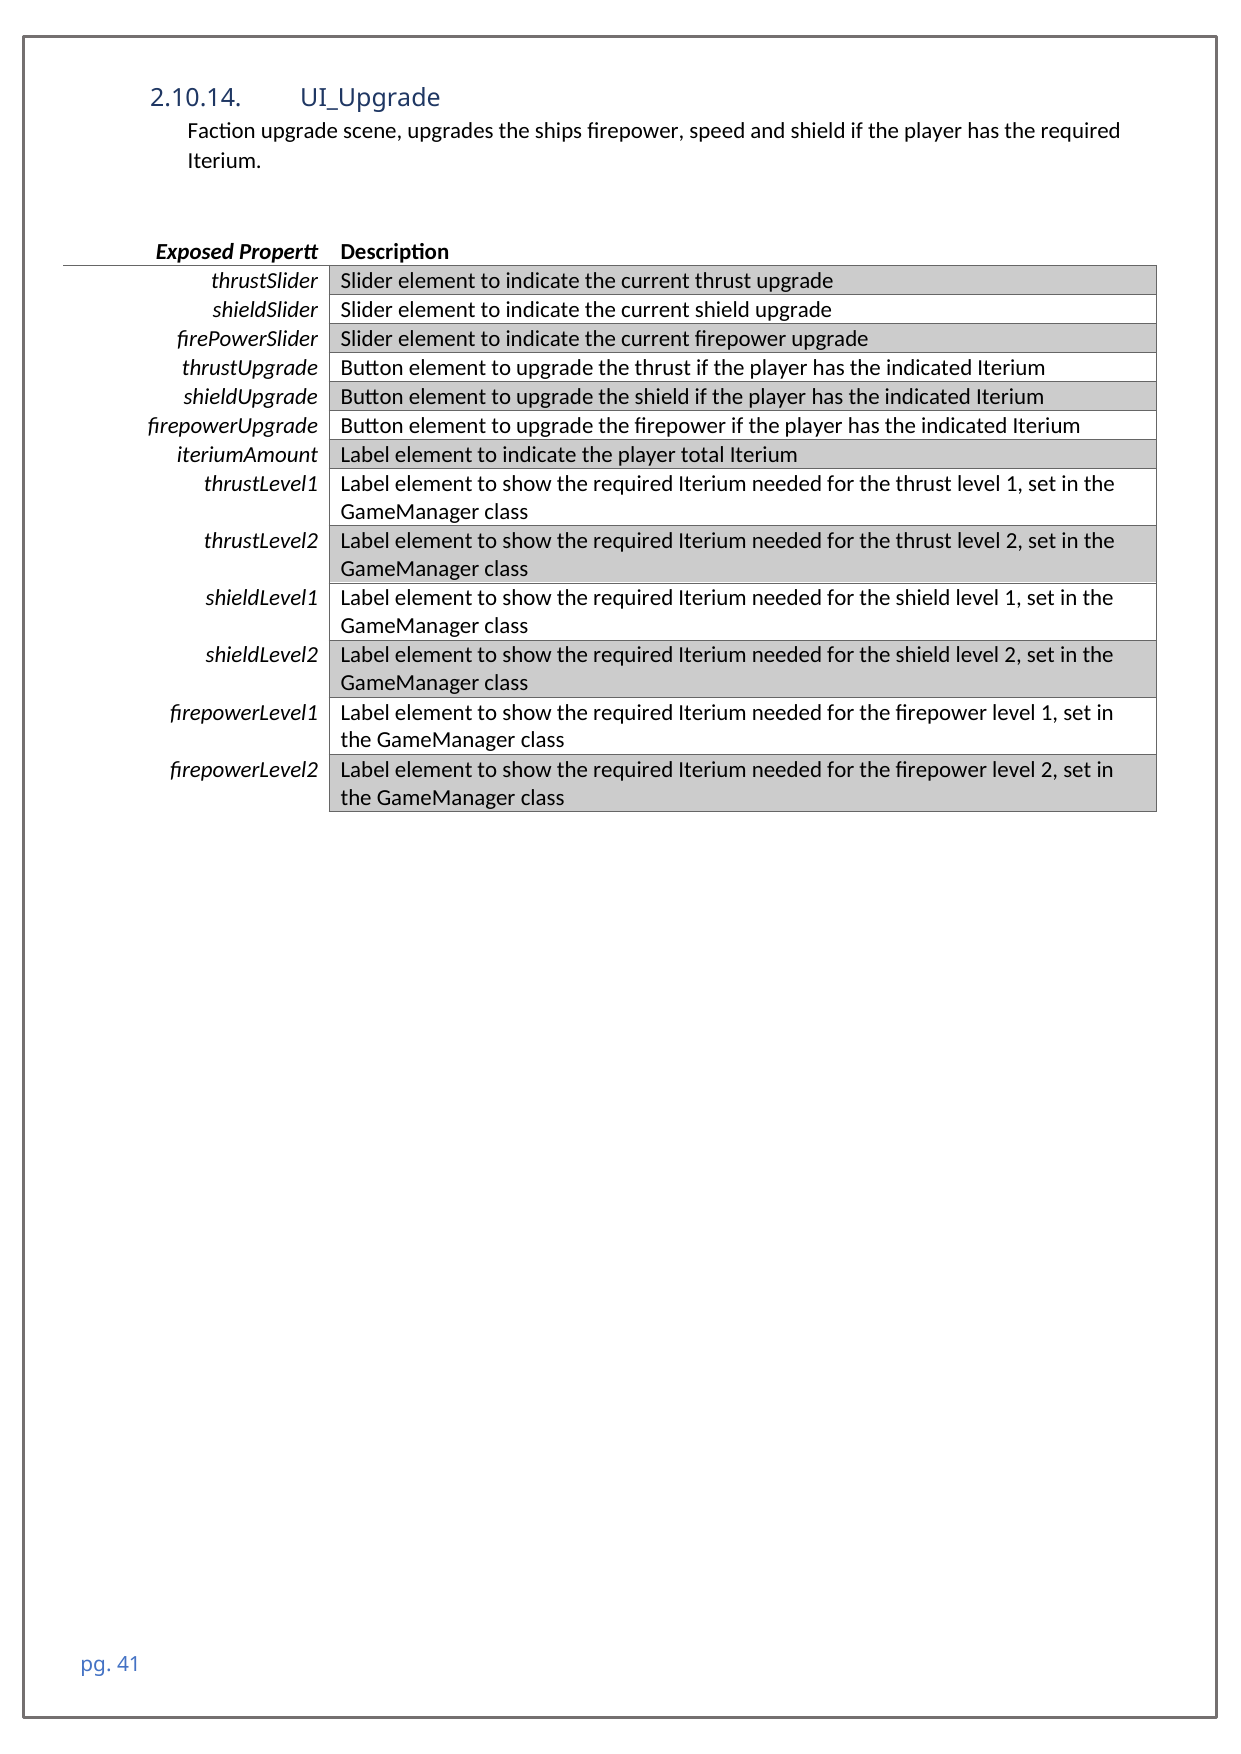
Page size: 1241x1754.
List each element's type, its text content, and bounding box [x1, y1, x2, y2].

table_cell Button element to upgrade the thrust if the player has the indicated Iterium [330, 353, 1156, 381]
table_cell Label element to show the required Iterium needed for the shield level 2, set in the GameManager class [330, 641, 1156, 697]
table_cell shieldLevel1 [63, 583, 329, 639]
table_cell Slider element to indicate the current firepower upgrade [330, 324, 1156, 352]
table_cell firePowerSlider [63, 323, 329, 352]
table_cell iteriumAmount [63, 439, 329, 468]
table_cell firepowerUpgrade [63, 410, 329, 439]
table_cell shieldLevel2 [63, 640, 329, 697]
table_cell Label element to show the required Iterium needed for the thrust level 2, set in the GameManager class [330, 526, 1156, 582]
table_cell thrustLevel2 [63, 525, 329, 582]
table_cell Slider element to indicate the current thrust upgrade [330, 266, 1156, 294]
table_cell thrustSlider [63, 266, 329, 294]
table_cell Button element to upgrade the firepower if the player has the indicated Iterium [330, 411, 1156, 439]
table_cell Label element to indicate the player total Iterium [330, 440, 1156, 468]
table_header Exposed Propertt [63, 237, 329, 265]
table_cell thrustUpgrade [63, 352, 329, 381]
table_cell Button element to upgrade the shield if the player has the indicated Iterium [330, 382, 1156, 410]
table_cell firepowerLevel1 [63, 697, 329, 754]
table_cell firepowerLevel2 [63, 754, 329, 811]
table_header Description [329, 237, 1156, 265]
table_cell Label element to show the required Iterium needed for the firepower level 1, set in the GameManager class [330, 698, 1156, 754]
table_cell Slider element to indicate the current shield upgrade [330, 295, 1156, 323]
table_cell Label element to show the required Iterium needed for the thrust level 1, set in the GameManager class [330, 469, 1156, 525]
text Faction upgrade scene, upgrades the ships firepower, speed and shield if the player has the required Iterium. [187, 116, 1165, 174]
table_cell shieldSlider [63, 294, 329, 323]
subtitle UI_Upgrade [150, 79, 1165, 113]
table_cell thrustLevel1 [63, 468, 329, 525]
table_cell Label element to show the required Iterium needed for the shield level 1, set in the GameManager class [330, 584, 1156, 639]
table_cell shieldUpgrade [63, 381, 329, 410]
table_cell Label element to show the required Iterium needed for the firepower level 2, set in the GameManager class [330, 755, 1156, 811]
